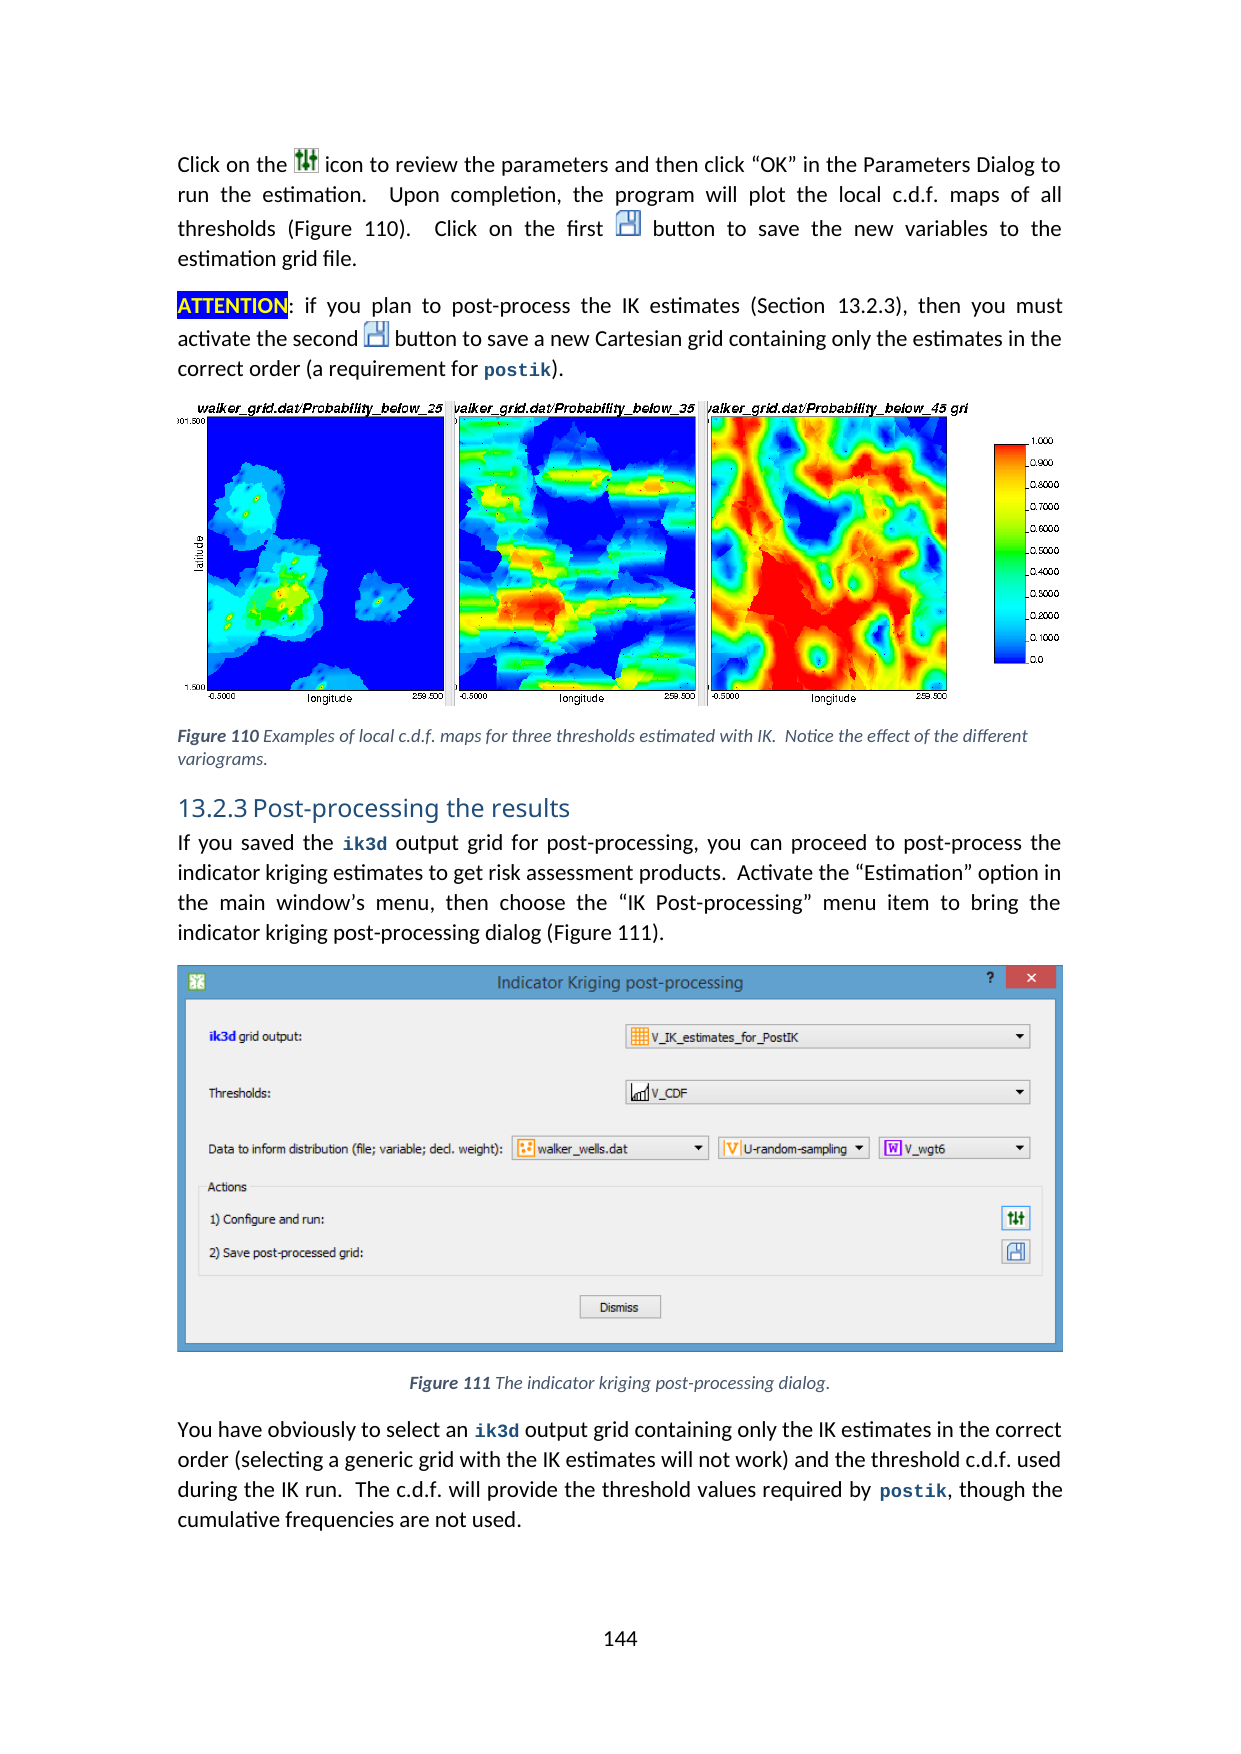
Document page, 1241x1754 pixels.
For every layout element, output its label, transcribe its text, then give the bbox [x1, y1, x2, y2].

picture [177, 401, 1062, 706]
picture [363, 321, 390, 347]
picture [615, 210, 641, 236]
subtitle Post-processing the results [177, 791, 1063, 825]
text Figure 111 The indicator kriging post-processing dialog. [177, 1371, 1063, 1394]
text You have obviously to select an ik3d output grid containing only the IK estimates in the correct order (selecting a generic grid with the IK estimates will not work) and the threshold c.d.f. used during the IK run. The c.d.f. will provide the threshold values required by postik, though the cumulative frequencies are not used. [177, 1415, 1063, 1533]
text ATTENTION: if you plan to post-process the IK estimates (Section 13.2.3), then you must activate the second button to save a new Cartesian grid containing only the estimates in the correct order (a requirement for postik). [177, 291, 1063, 382]
text Figure 110 Examples of local c.d.f. maps for three thresholds estimated with IK. Notice the effect of the different variograms. [177, 724, 1063, 770]
text If you saved the ik3d output grid for post-processing, you can proceed to post-process the indicator kriging estimates to get risk assessment products. Activate the “Estimation” option in the main window’s menu, then choose the “IK Post-processing” menu item to bring the indicator kriging post-processing dialog (Figure 111). [177, 828, 1063, 947]
text Click on the icon to review the parameters and then click “OK” in the Parameters Dialog to run the estimation. Upon completion, the program will plot the local c.d.f. maps of all thresholds (Figure 110). Click on the first button to save the new variables to the estimation grid file. [177, 148, 1063, 272]
picture [295, 149, 318, 172]
picture [177, 965, 1063, 1352]
